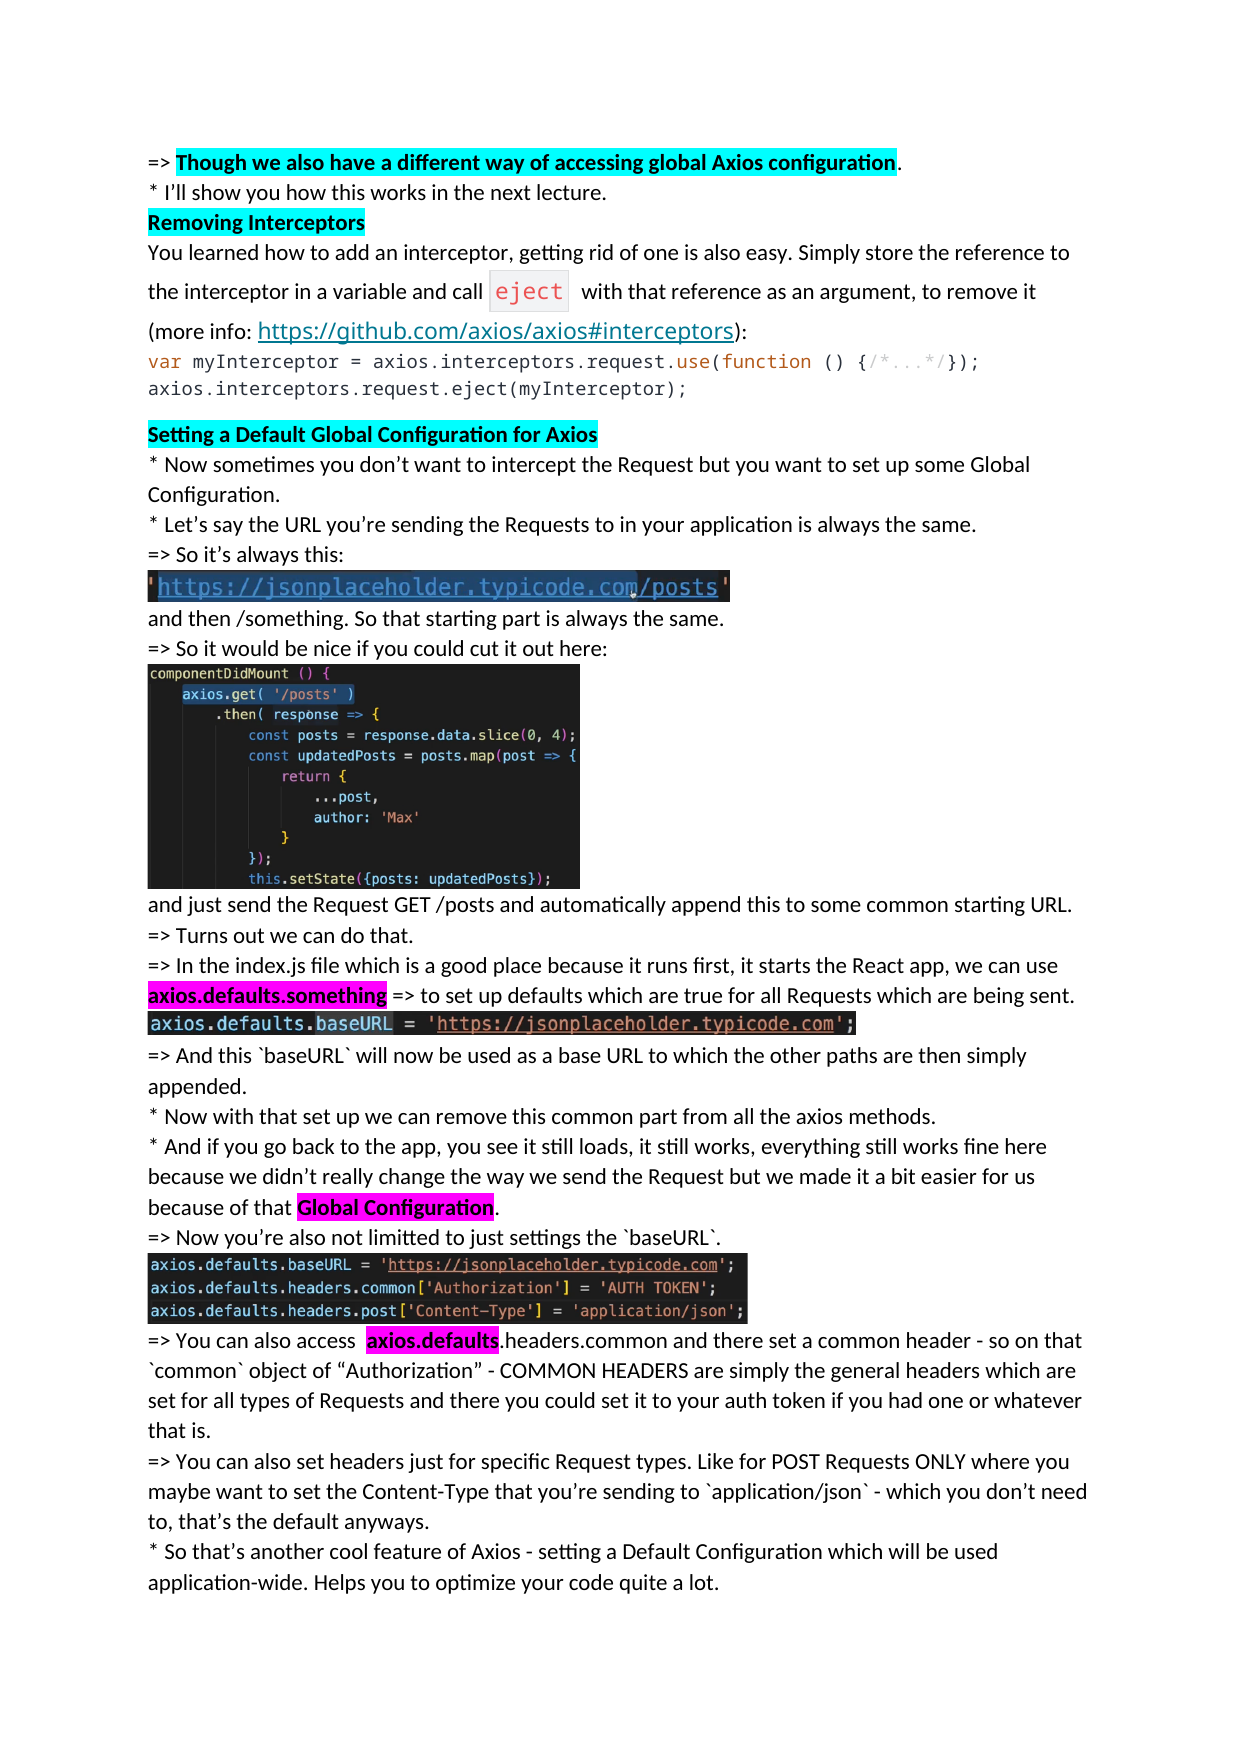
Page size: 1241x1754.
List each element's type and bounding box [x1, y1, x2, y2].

picture [147, 1253, 748, 1324]
picture [147, 664, 580, 889]
text [148, 148, 1093, 401]
text [148, 420, 1093, 1596]
picture [147, 1011, 856, 1035]
picture [147, 570, 730, 602]
